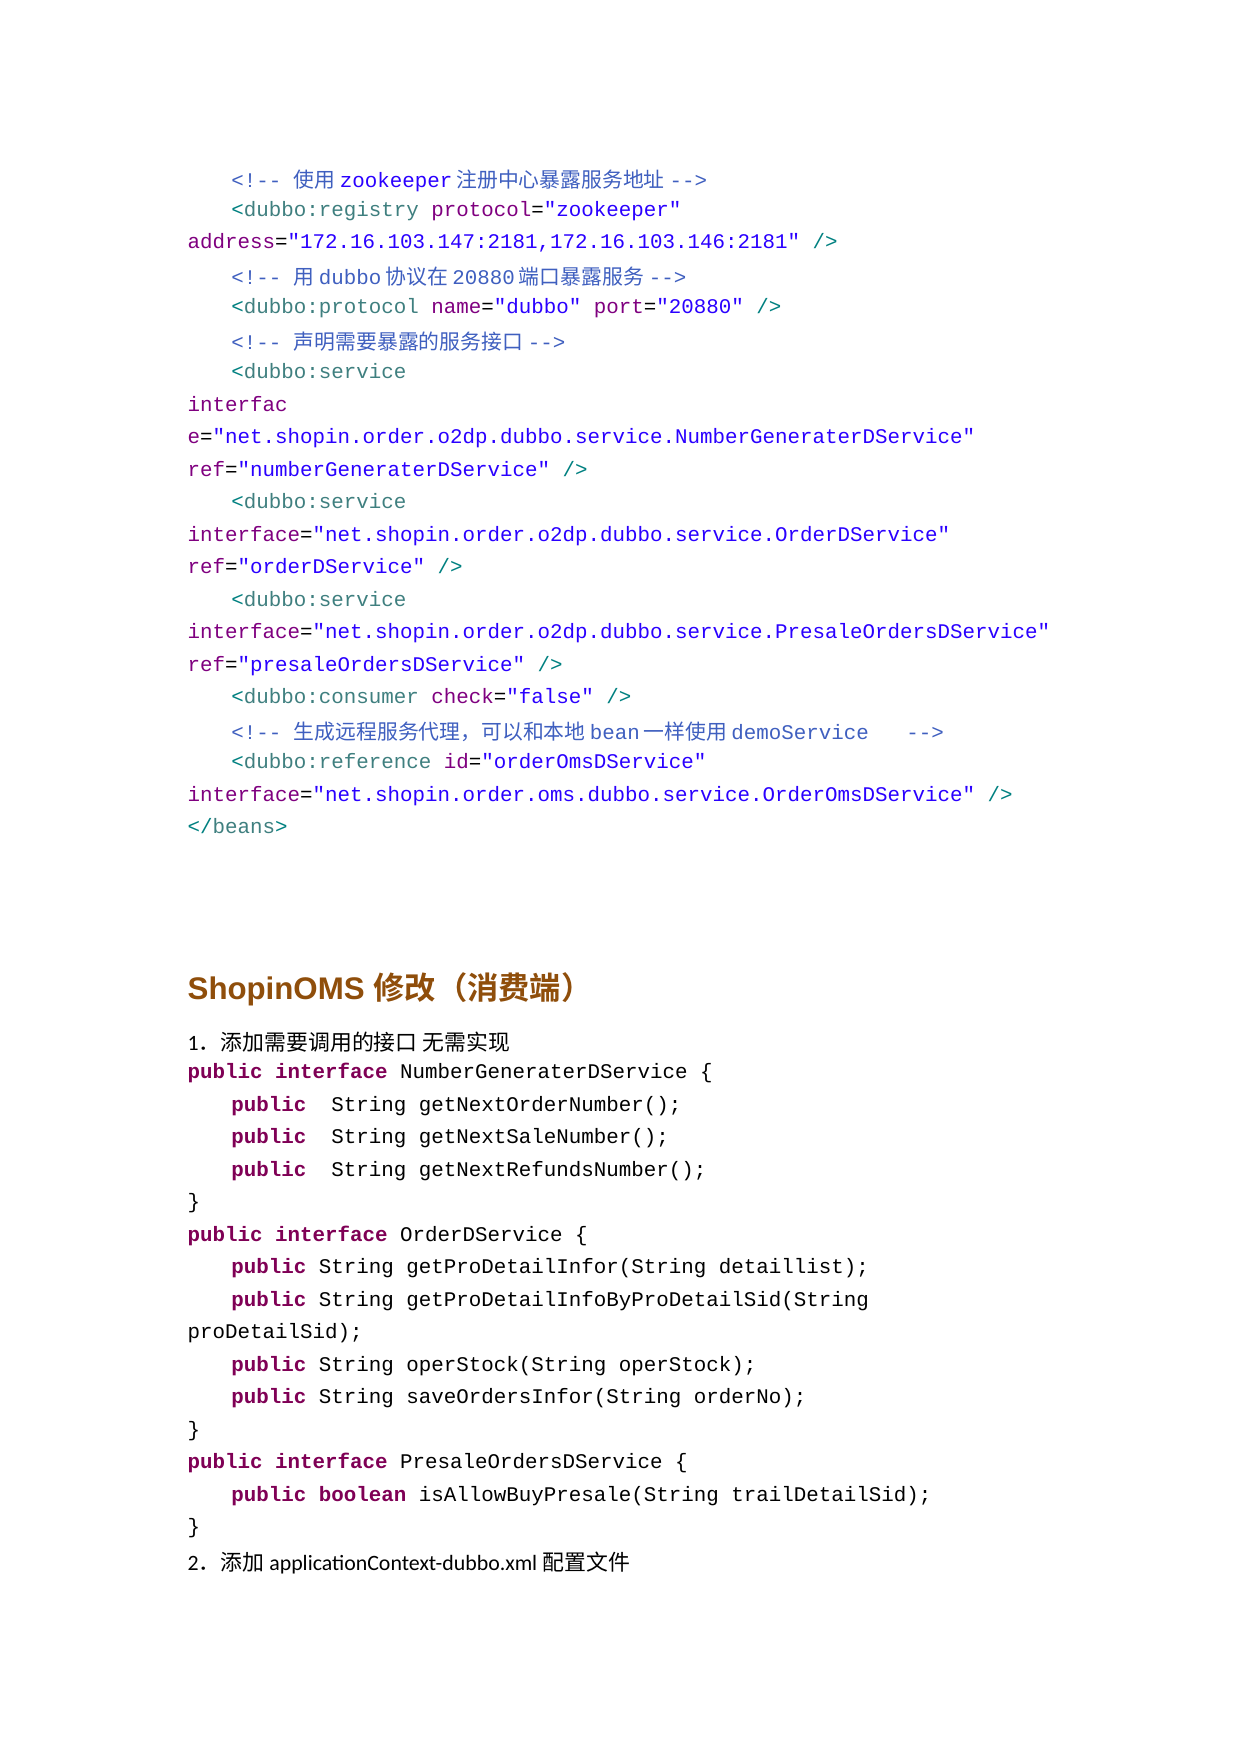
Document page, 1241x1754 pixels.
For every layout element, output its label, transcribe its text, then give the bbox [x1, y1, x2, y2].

text </beans> [187, 812, 1053, 844]
text public String getNextSaleNumber(); [187, 1122, 1053, 1154]
text public interface NumberGeneraterDService { [187, 1057, 1053, 1089]
text <!-- 生成远程服务代理，可以和本地bean一样使用demoService --> [187, 714, 1053, 747]
text <dubbo:registry protocol="zookeeper" address="172.16.103.147:2181,172.16.103.146:2181" /> [187, 194, 1053, 259]
text public String getNextOrderNumber(); [187, 1089, 1053, 1122]
text } [187, 1414, 1053, 1447]
text <dubbo:reference id="orderOmsDService" interface="net.shopin.order.oms.dubbo.service.OrderOmsDService" /> [187, 747, 1053, 812]
text public interface OrderDService { [187, 1219, 1053, 1252]
text 1．添加需要调用的接口 无需实现 [187, 1024, 1053, 1057]
text <dubbo:service interface="net.shopin.order.o2dp.dubbo.service.PresaleOrdersDService" ref="presaleOrdersDService" /> [187, 584, 1053, 682]
text public String saveOrdersInfor(String orderNo); [187, 1382, 1053, 1414]
text <dubbo:protocol name="dubbo" port="20880" /> [187, 292, 1053, 324]
text } [187, 1187, 1053, 1219]
text public String getNextRefundsNumber(); [187, 1154, 1053, 1187]
text <!-- 使用zookeeper注册中心暴露服务地址 --> [187, 162, 1053, 194]
text public interface PresaleOrdersDService { [187, 1447, 1053, 1479]
text public String getProDetailInfoByProDetailSid(String proDetailSid); [187, 1284, 1053, 1349]
text <dubbo:consumer check="false" /> [187, 682, 1053, 714]
text ShopinOMS 修改（消费端） [187, 953, 1053, 1018]
text public boolean isAllowBuyPresale(String trailDetailSid); [187, 1479, 1053, 1512]
text <!-- 用dubbo协议在20880端口暴露服务 --> [187, 259, 1053, 292]
text <dubbo:service interface="net.shopin.order.o2dp.dubbo.service.OrderDService" ref="orderDService" /> [187, 487, 1053, 584]
text public String getProDetailInfor(String detaillist); [187, 1252, 1053, 1284]
text <!-- 声明需要暴露的服务接口 --> [187, 324, 1053, 357]
text 2．添加 applicationContext-dubbo.xml 配置文件 [187, 1544, 1053, 1577]
text public String operStock(String operStock); [187, 1349, 1053, 1382]
text <dubbo:service interface="net.shopin.order.o2dp.dubbo.service.NumberGeneraterDService" ref="numberGeneraterDService" /> [187, 357, 1053, 487]
text } [187, 1512, 1053, 1544]
